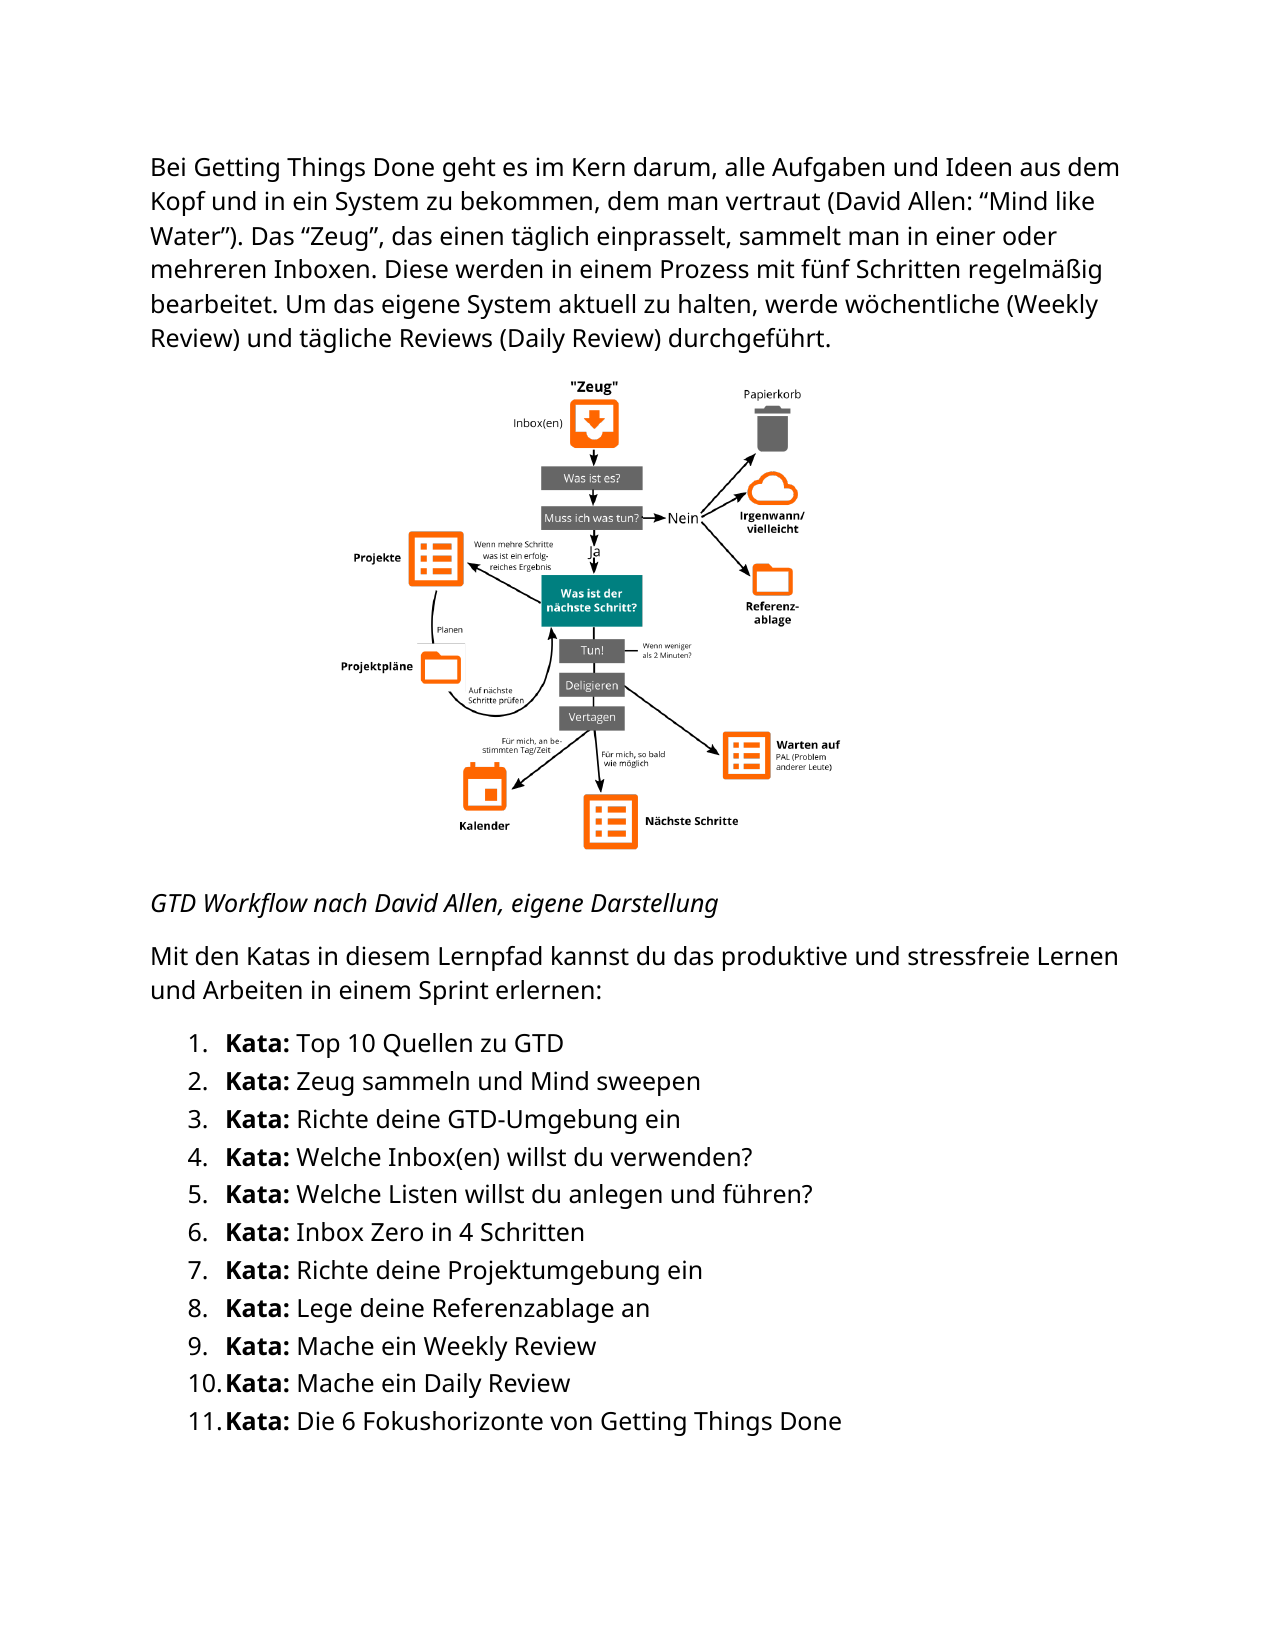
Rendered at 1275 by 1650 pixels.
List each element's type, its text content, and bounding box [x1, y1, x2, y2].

list Kata: Zeug sammeln und Mind sweepen [187, 1064, 1125, 1098]
list Kata: Welche Inbox(en) willst du verwenden? [187, 1139, 1125, 1173]
list Kata: Inbox Zero in 4 Schritten [187, 1215, 1125, 1249]
text Bei Getting Things Done geht es im Kern darum, alle Aufgaben und Ideen aus dem Kopf und in ein System zu bekommen, dem man vertraut (David Allen: “Mind like Water”). Das “Zeug”, das einen täglich einprasselt, sammelt man in einer oder mehreren Inboxen. Diese werden in einem Prozess mit fünf Schritten regelmäßig bearbeitet. Um das eigene System aktuell zu halten, werde wöchentliche (Weekly Review) und tägliche Reviews (Daily Review) durchgeführt. [150, 150, 1125, 354]
text GTD Workflow nach David Allen, eigene Darstellung [150, 886, 1125, 920]
list Kata: Mache ein Daily Review [187, 1366, 1125, 1400]
text Mit den Katas in diesem Lernpfad kannst du das produktive und stressfreie Lernen und Arbeiten in einem Sprint erlernen: [150, 939, 1125, 1007]
list Kata: Top 10 Quellen zu GTD [187, 1026, 1125, 1060]
list Kata: Mache ein Weekly Review [187, 1328, 1125, 1362]
list Kata: Richte deine Projektumgebung ein [187, 1253, 1125, 1287]
list Kata: Lege deine Referenzablage an [187, 1291, 1125, 1324]
picture [168, 373, 1044, 866]
list Kata: Welche Listen willst du anlegen und führen? [187, 1177, 1125, 1211]
list Kata: Die 6 Fokushorizonte von Getting Things Done [187, 1404, 1125, 1438]
list Kata: Richte deine GTD-Umgebung ein [187, 1101, 1125, 1136]
